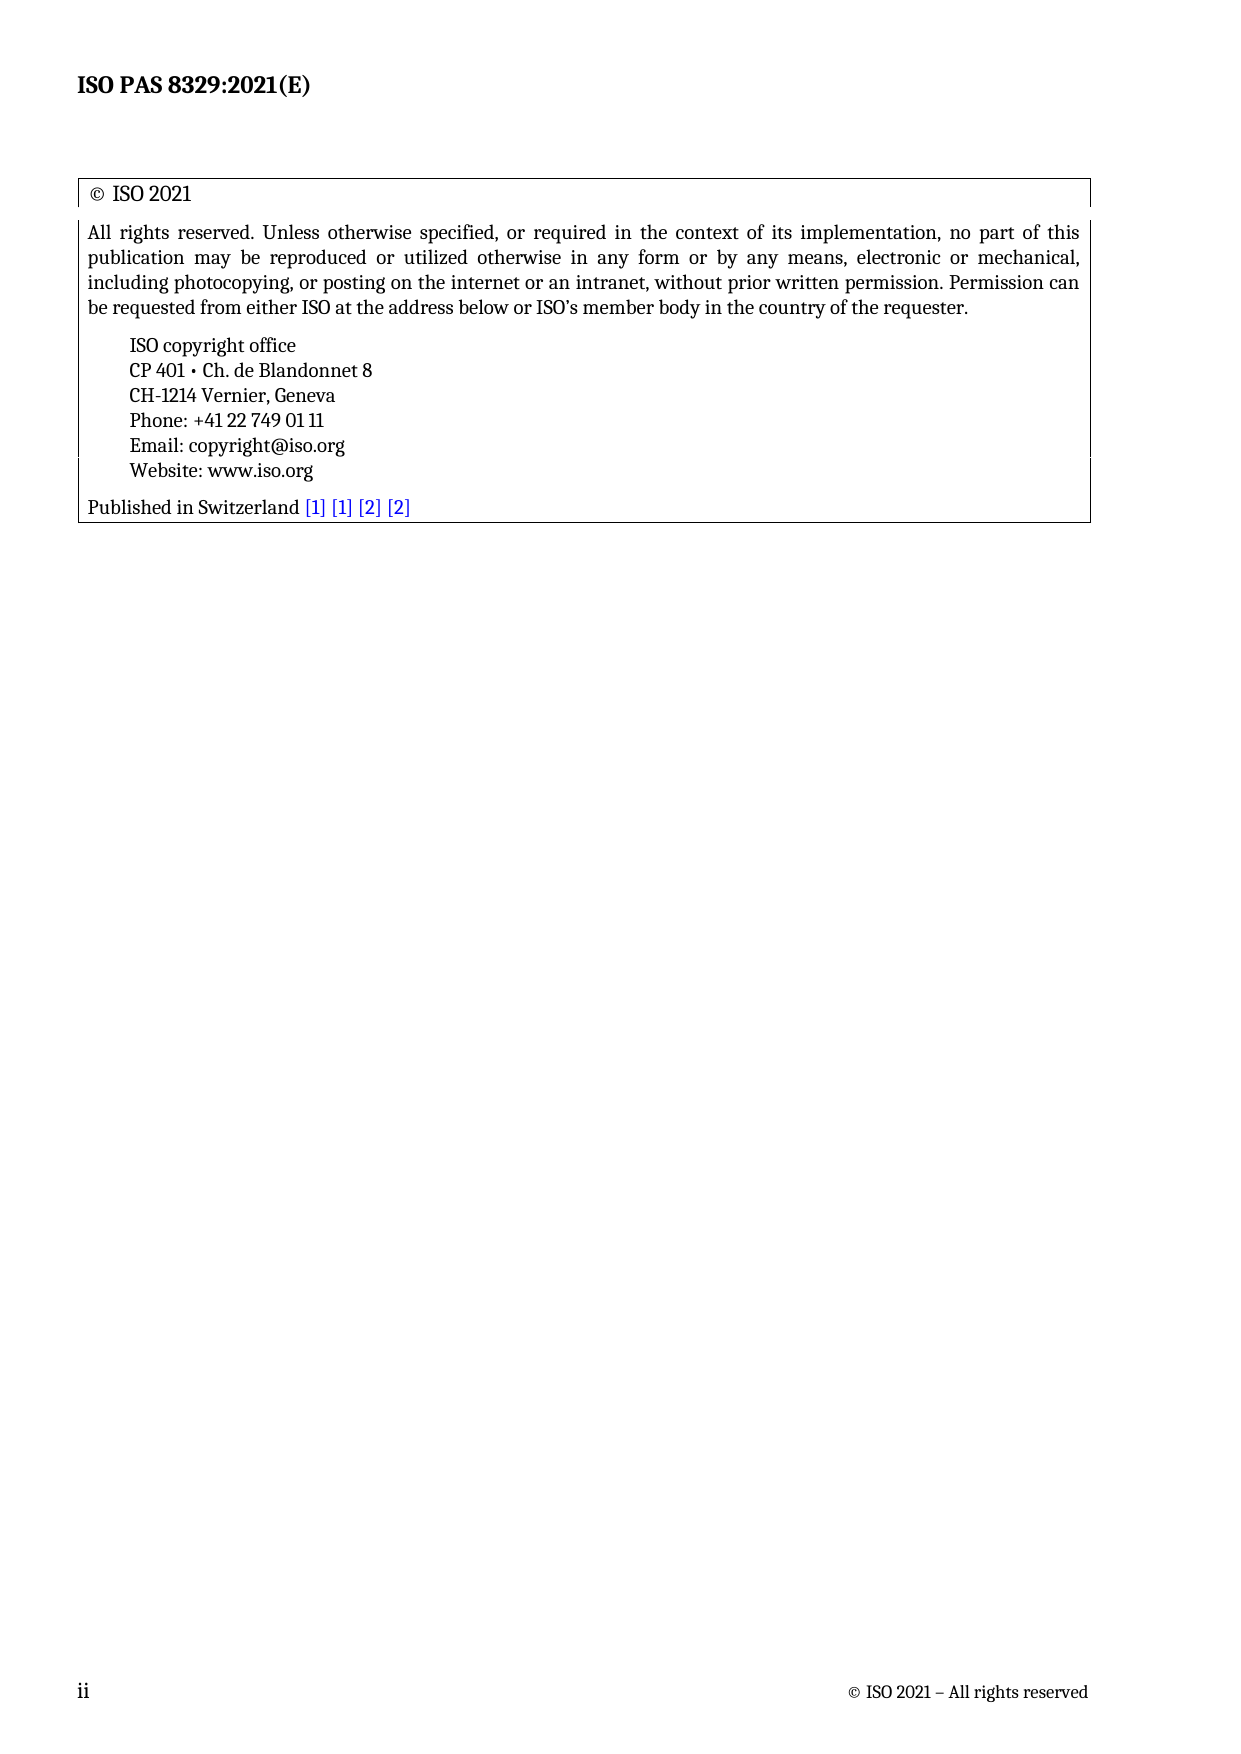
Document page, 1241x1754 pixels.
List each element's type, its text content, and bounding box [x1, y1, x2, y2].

text CP 401 • Ch. de Blandonnet 8 [79, 357, 1090, 382]
text Phone: +41 22 749 01 11 [79, 407, 1090, 432]
text ISO copyright office [79, 332, 1090, 357]
text Email: copyright@iso.org [79, 432, 1090, 457]
text Published in Switzerland [79, 495, 1090, 522]
text © ISO 2021 [79, 179, 1090, 207]
text Website: www.iso.org [79, 457, 1090, 482]
text CH-1214 Vernier, Geneva [79, 382, 1090, 407]
text All rights reserved. Unless otherwise specified, or required in the context of its implementation, no part of this publication may be reproduced or utilized otherwise in any form or by any means, electronic or mechanical, including photocopying, or posting on the internet or an intranet, without prior written permission. Permission can be requested from either ISO at the address below or ISO’s member body in the country of the requester. [79, 220, 1090, 320]
